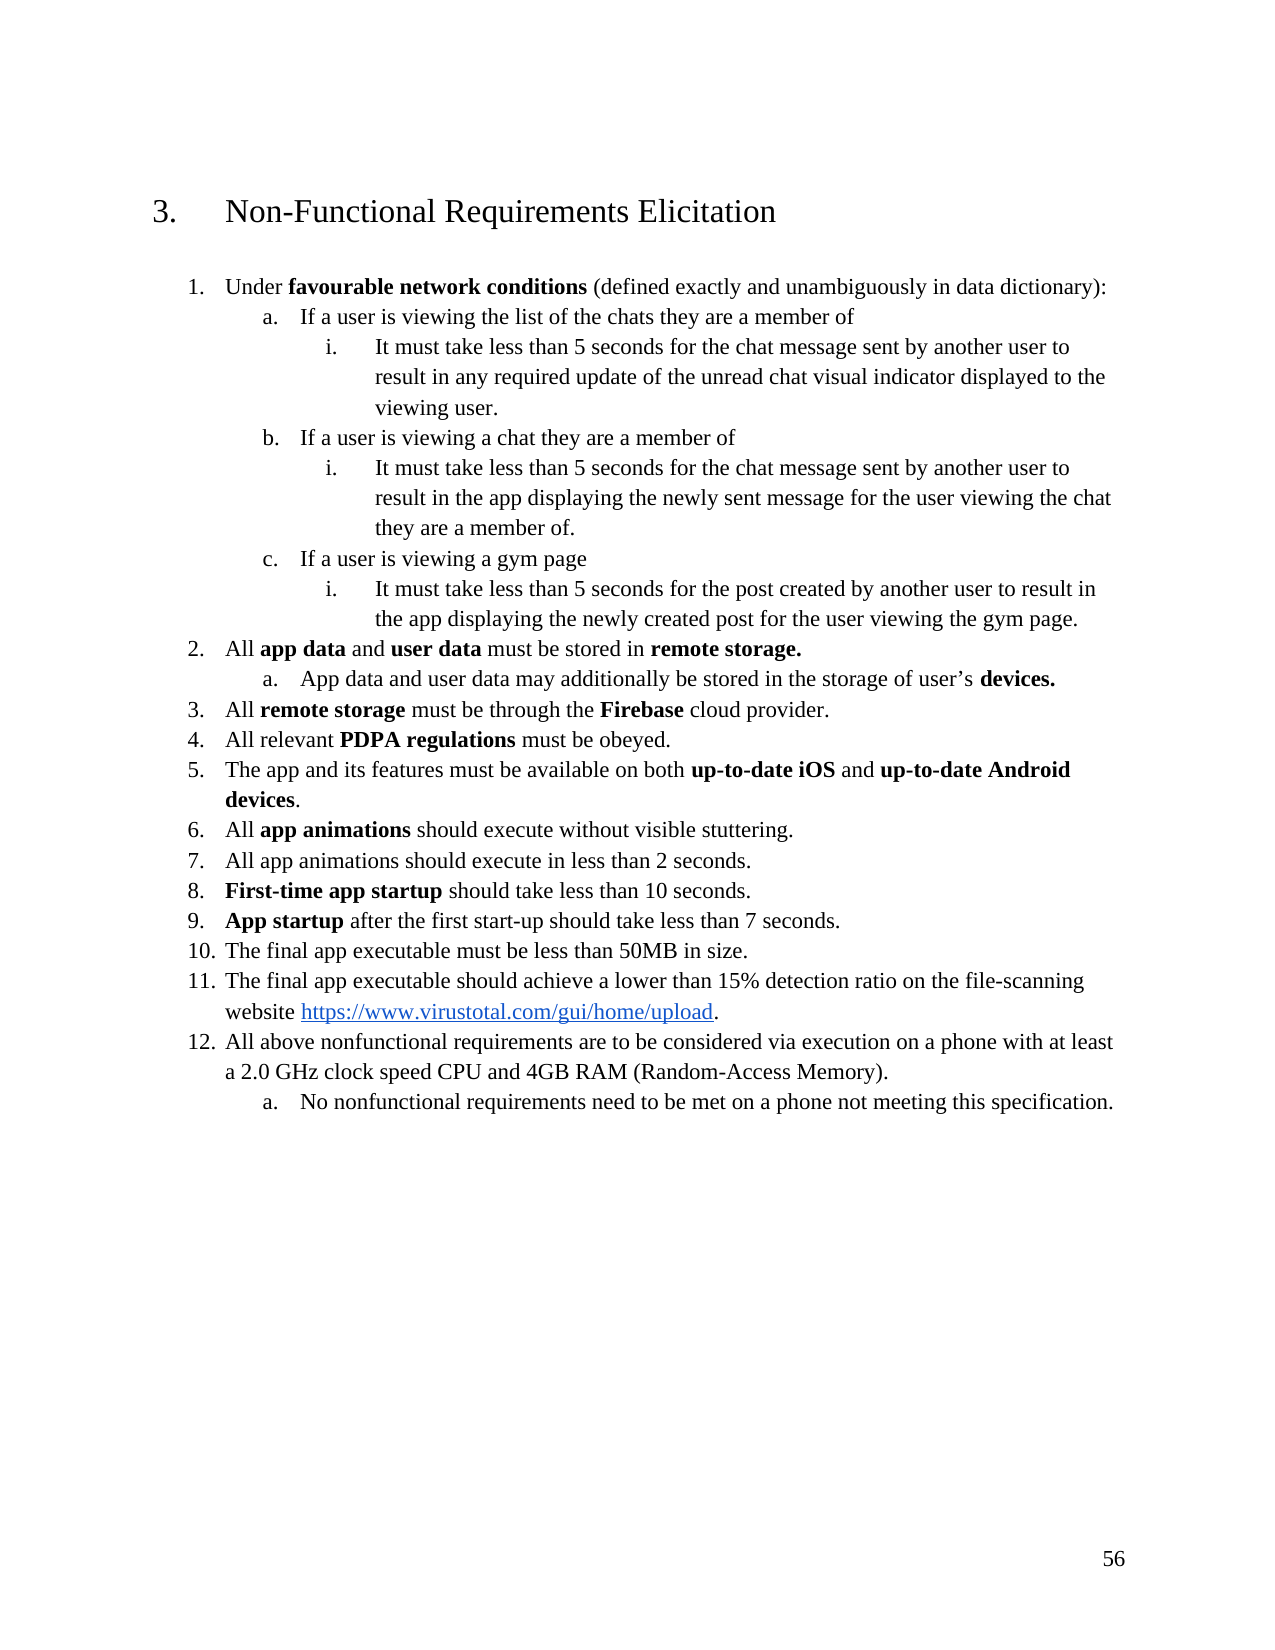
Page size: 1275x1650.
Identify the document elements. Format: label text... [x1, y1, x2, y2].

list It must take less than 5 seconds for the chat message sent by another user to result in any required update of the unread chat visual indicator displayed to the viewing user. [337, 333, 1125, 420]
list No nonfunctional requirements need to be met on a phone not meeting this specification. [262, 1088, 1125, 1115]
list It must take less than 5 seconds for the chat message sent by another user to result in the app displaying the newly sent message for the user viewing the chat they are a member of. [337, 454, 1125, 541]
list The final app executable must be less than 50MB in size. [187, 937, 1125, 964]
list All app animations should execute without visible stuttering. [187, 816, 1125, 843]
list App startup after the first start-up should take less than 7 seconds. [187, 907, 1125, 933]
list If a user is viewing the list of the chats they are a member of [262, 303, 1125, 329]
list Under favourable network conditions (defined exactly and unambiguously in data dictionary): [187, 273, 1125, 299]
list The app and its features must be available on both up-to-date iOS and up-to-date Android devices. [187, 756, 1125, 813]
list All app animations should execute in less than 2 seconds. [187, 847, 1125, 873]
list App data and user data may additionally be stored in the storage of user’s devices. [262, 665, 1125, 692]
list All relevant PDPA regulations must be obeyed. [187, 726, 1125, 752]
list All above nonfunctional requirements are to be considered via execution on a phone with at least a 2.0 GHz clock speed CPU and 4GB RAM (Random-Access Memory). [187, 1028, 1125, 1084]
subtitle 3. Non-Functional Requirements Elicitation [152, 192, 1125, 230]
list If a user is viewing a gym page [262, 544, 1125, 571]
list If a user is viewing a chat they are a member of [262, 424, 1125, 450]
list All app data and user data must be stored in remote storage. [187, 635, 1125, 662]
list It must take less than 5 seconds for the post created by another user to result in the app displaying the newly created post for the user viewing the gym page. [337, 575, 1125, 631]
list All remote storage must be through the Firebase cloud provider. [187, 696, 1125, 722]
list First-time app startup should take less than 10 seconds. [187, 877, 1125, 903]
list The final app executable should achieve a lower than 15% detection ratio on the file-scanning website https://www.virustotal.com/gui/home/upload. [187, 967, 1125, 1024]
